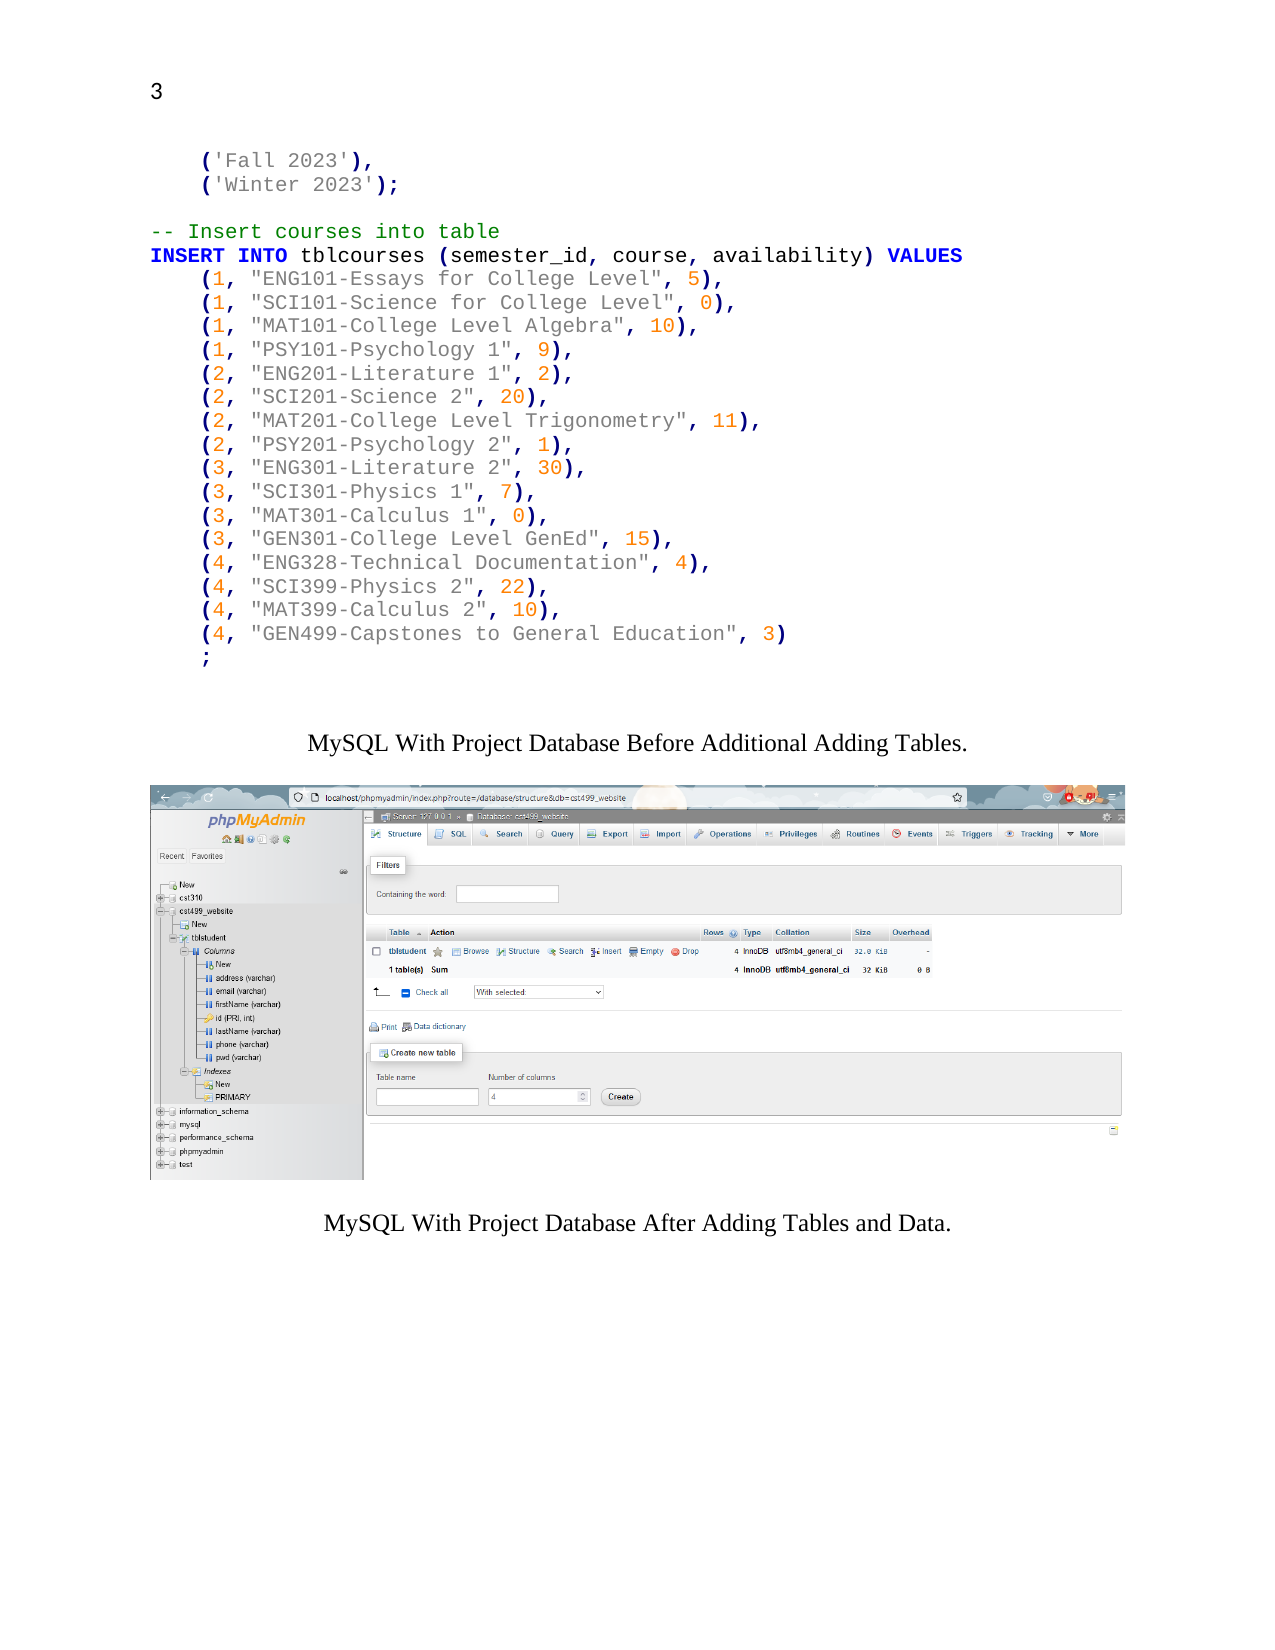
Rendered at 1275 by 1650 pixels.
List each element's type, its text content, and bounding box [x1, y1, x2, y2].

text (4, "GEN499-Capstones to General Education", 3) [150, 623, 1125, 647]
picture [150, 785, 1125, 1180]
text ('Fall 2023'), [150, 150, 1125, 174]
text (2, "PSY201-Psychology 2", 1), [150, 434, 1125, 457]
text MySQL With Project Database Before Additional Adding Tables. [150, 728, 1125, 785]
text ; [150, 647, 1125, 670]
text (3, "ENG301-Literature 2", 30), [150, 457, 1125, 481]
text (2, "MAT201-College Level Trigonometry", 11), [150, 410, 1125, 434]
text (3, "SCI301-Physics 1", 7), [150, 481, 1125, 505]
text ('Winter 2023'); [150, 174, 1125, 197]
text INSERT INTO tblcourses (semester_id, course, availability) VALUES [150, 244, 1125, 268]
text MySQL With Project Database After Adding Tables and Data. [150, 1208, 1125, 1237]
text (1, "MAT101-College Level Algebra", 10), [150, 316, 1125, 339]
text (2, "ENG201-Literature 1", 2), [150, 363, 1125, 386]
text (2, "SCI201-Science 2", 20), [150, 386, 1125, 410]
text (4, "MAT399-Calculus 2", 10), [150, 599, 1125, 623]
text (1, "SCI101-Science for College Level", 0), [150, 292, 1125, 316]
text (1, "PSY101-Psychology 1", 9), [150, 339, 1125, 363]
text (1, "ENG101-Essays for College Level", 5), [150, 268, 1125, 292]
text (3, "GEN301-College Level GenEd", 15), [150, 528, 1125, 552]
text -- Insert courses into table [150, 221, 1125, 244]
text (4, "SCI399-Physics 2", 22), [150, 576, 1125, 599]
text (3, "MAT301-Calculus 1", 0), [150, 505, 1125, 528]
text (4, "ENG328-Technical Documentation", 4), [150, 552, 1125, 576]
